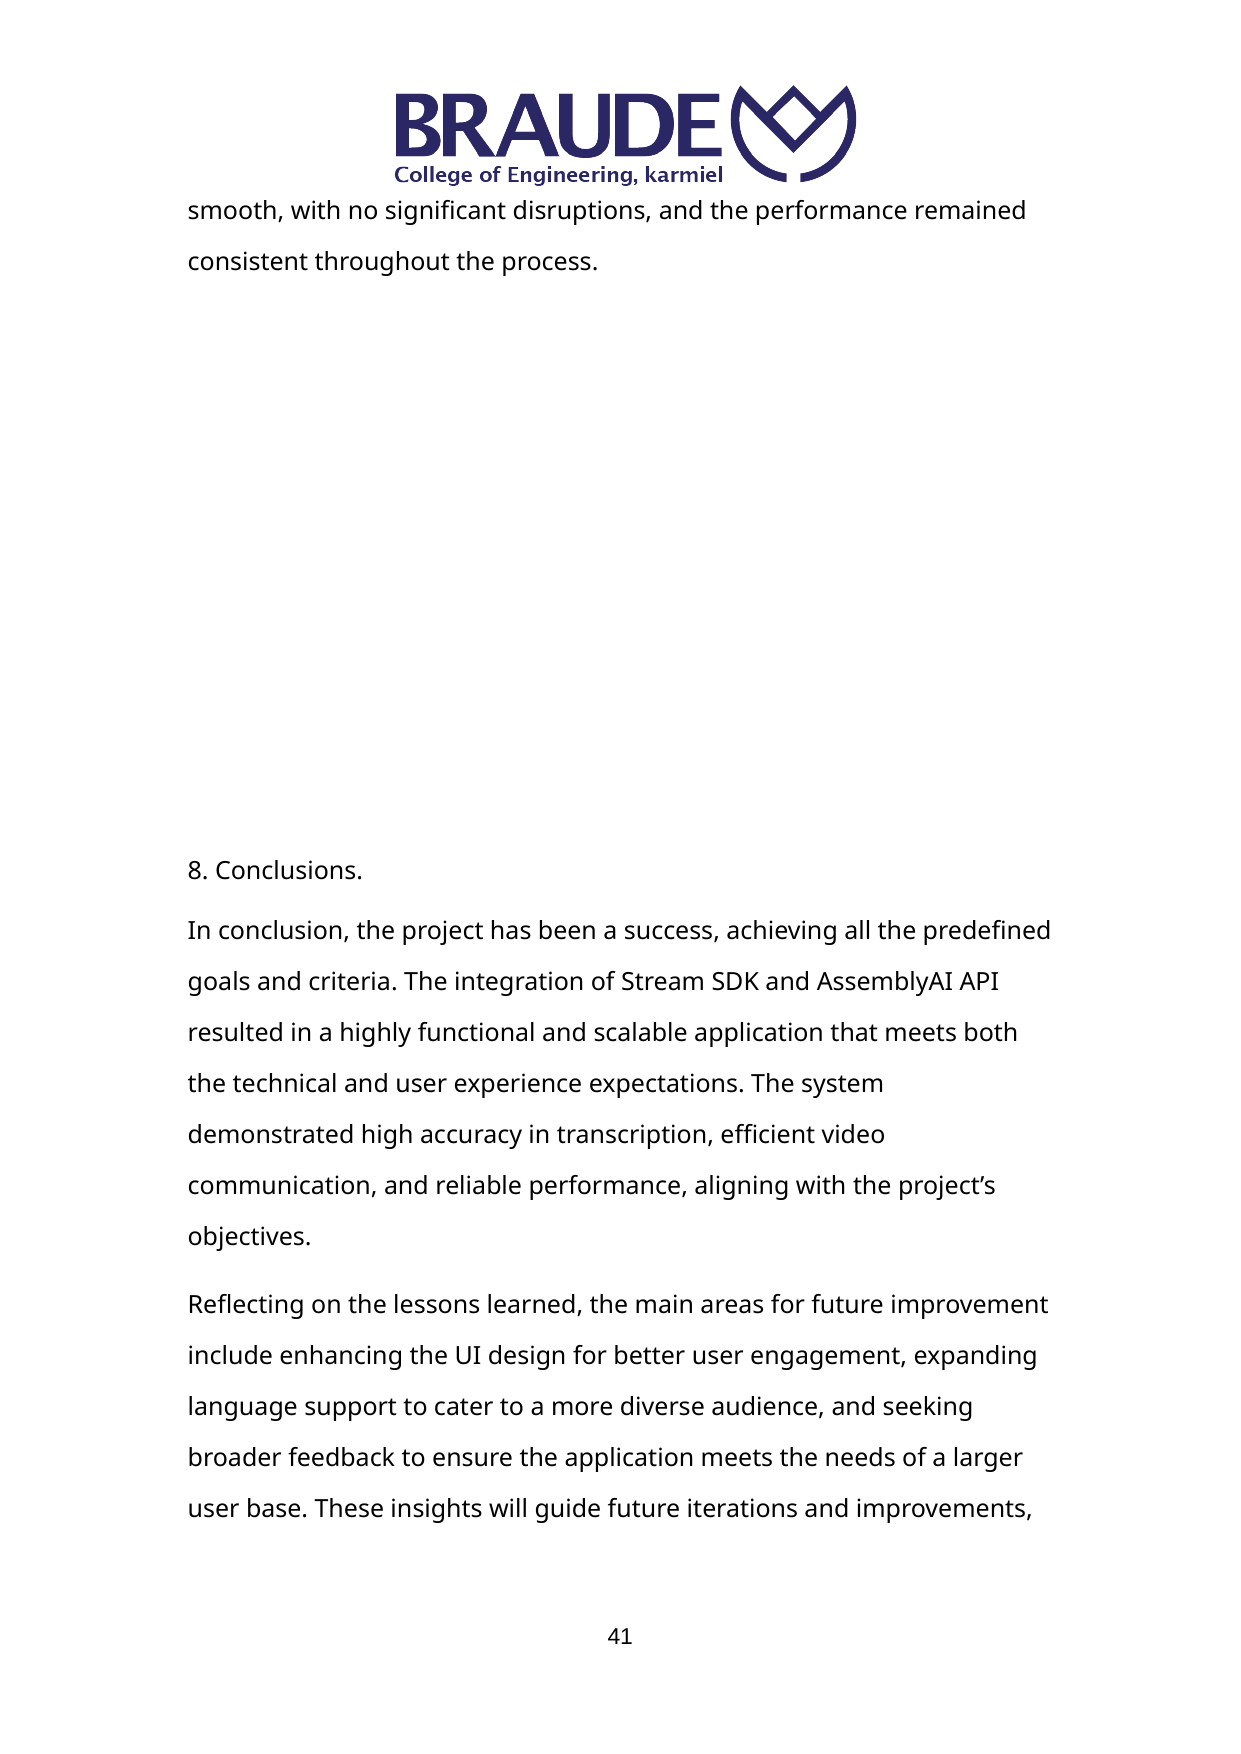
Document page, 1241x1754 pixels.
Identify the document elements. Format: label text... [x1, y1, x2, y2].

subtitle 8. Conclusions. [187, 853, 1053, 887]
text In conclusion, the project has been a success, achieving all the predefined goals and criteria. The integration of Stream SDK and AssemblyAI API resulted in a highly functional and scalable application that meets both the technical and user experience expectations. The system demonstrated high accuracy in transcription, efficient video communication, and reliable performance, aligning with the project’s objectives. [187, 912, 1053, 1253]
picture [369, 73, 871, 193]
